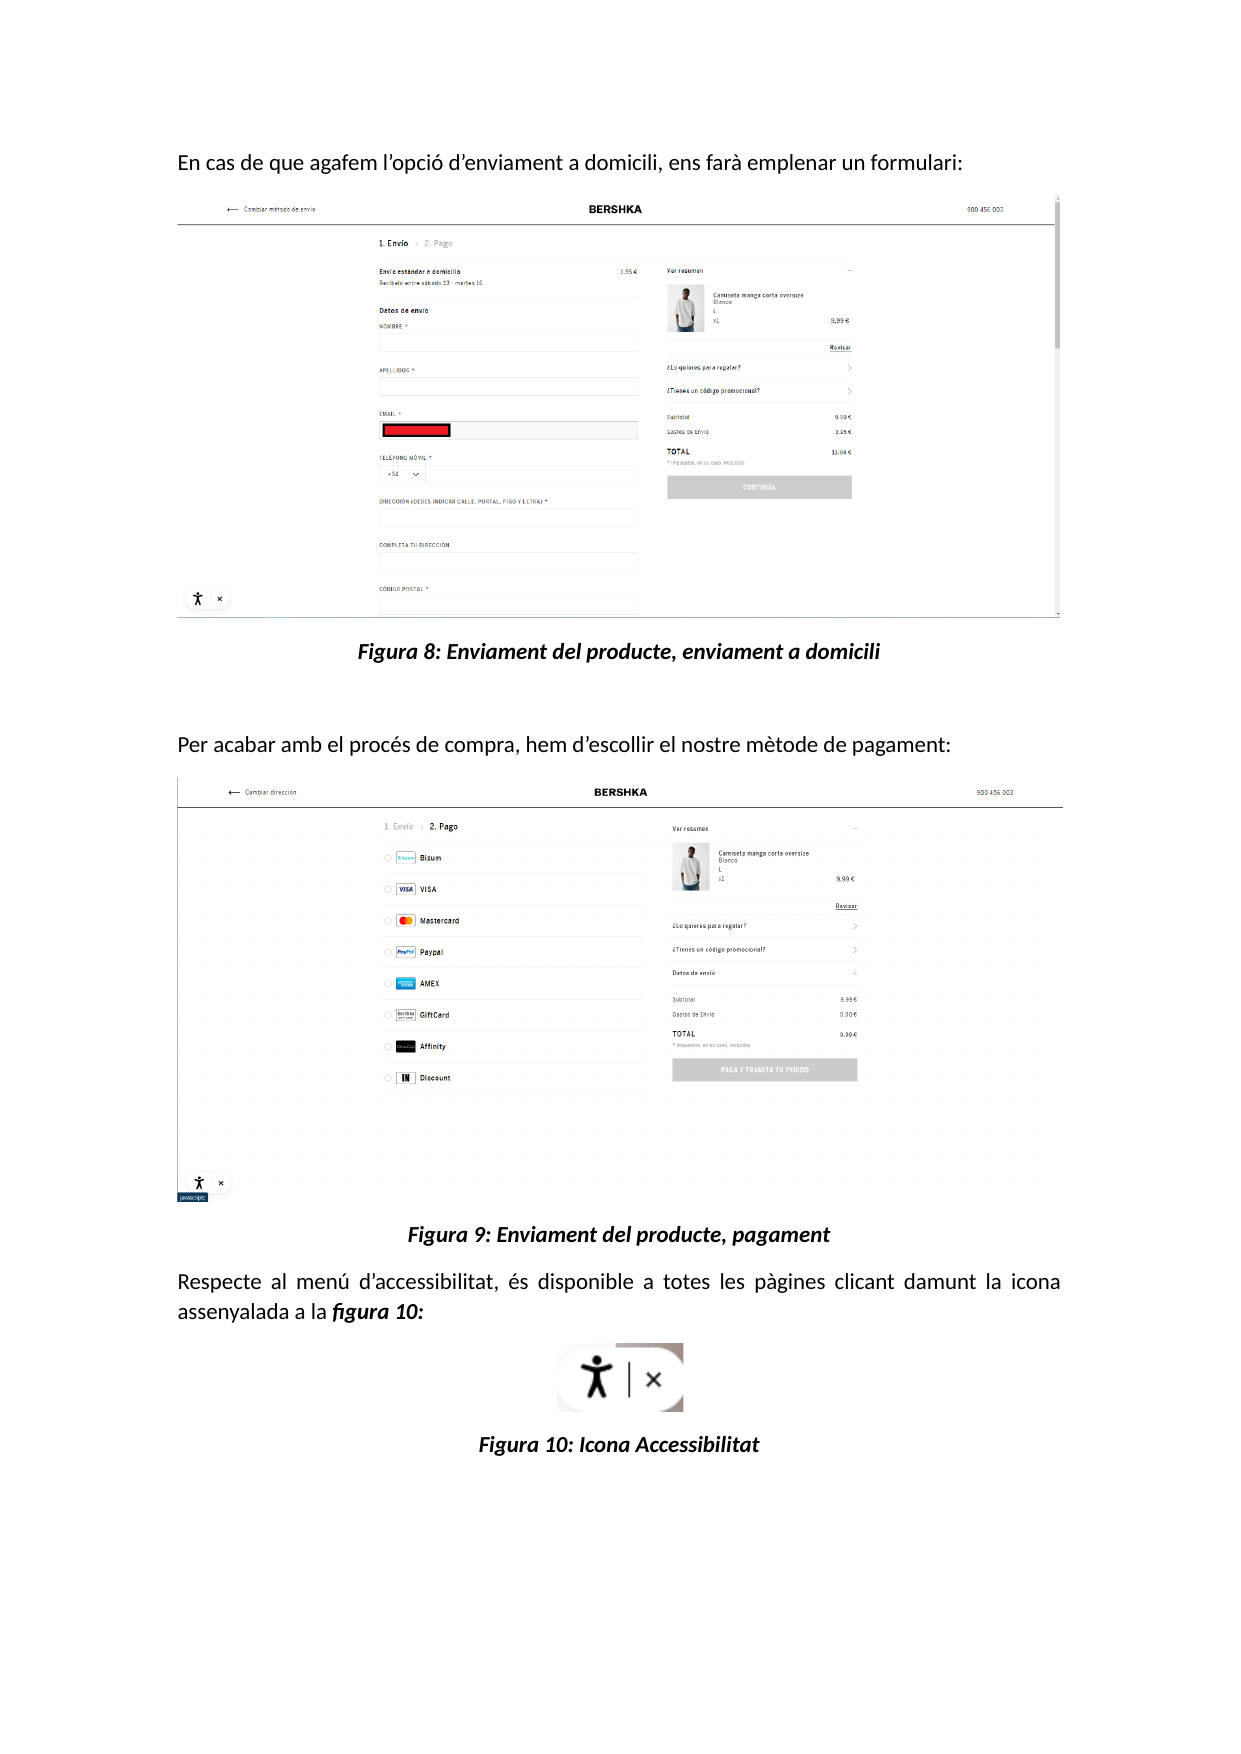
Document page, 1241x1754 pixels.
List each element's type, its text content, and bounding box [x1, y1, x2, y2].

text Figura 9: Enviament del producte, pagament [177, 1220, 1063, 1248]
picture [556, 1343, 684, 1412]
text Per acabar amb el procés de compra, hem d’escollir el nostre mètode de pagament: [177, 731, 1063, 758]
picture [177, 777, 1063, 1202]
picture [177, 194, 1060, 618]
text Figura 8: Enviament del producte, enviament a domicili [177, 637, 1063, 665]
text Figura 10: Icona Accessibilitat [177, 1430, 1063, 1458]
text Respecte al menú d’accessibilitat, és disponible a totes les pàgines clicant damunt la icona assenyalada a la figura 10: [177, 1267, 1063, 1325]
text En cas de que agafem l’opció d’enviament a domicili, ens farà emplenar un formulari: [177, 148, 1063, 176]
